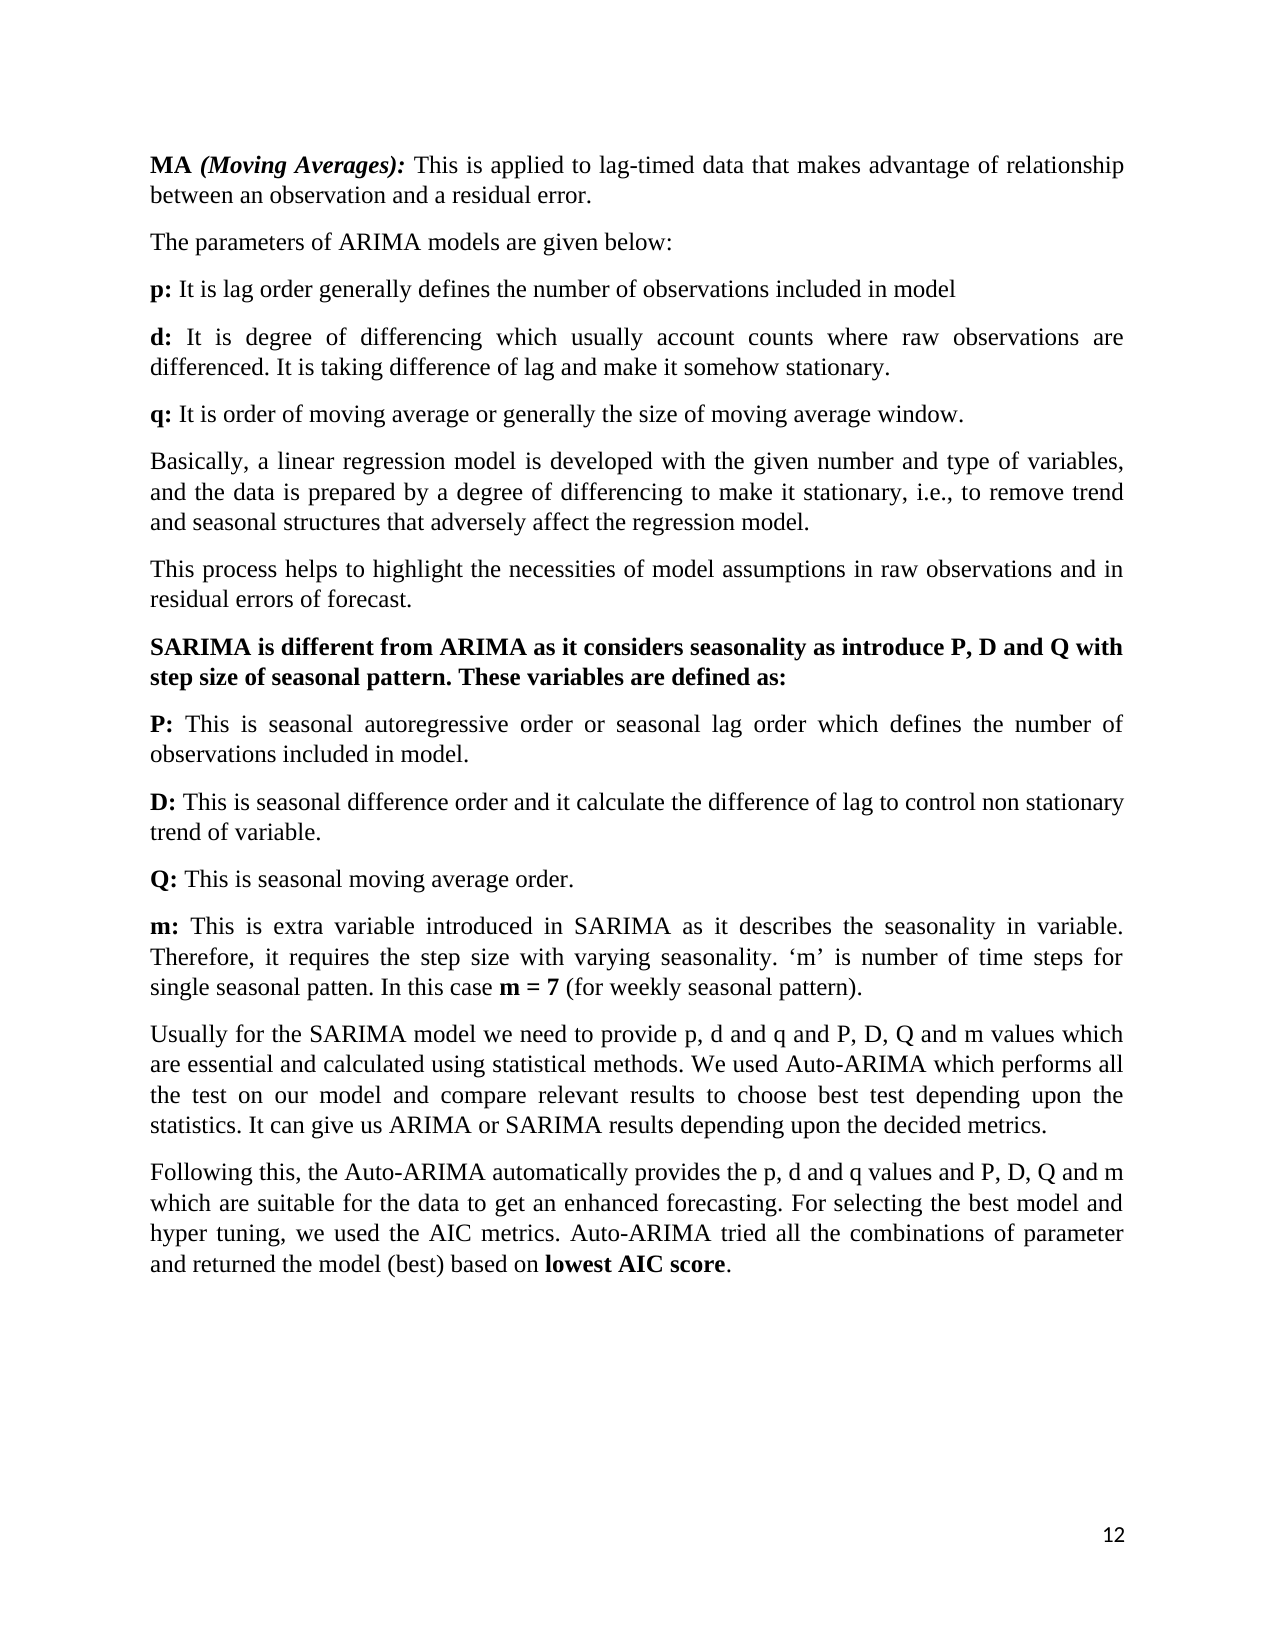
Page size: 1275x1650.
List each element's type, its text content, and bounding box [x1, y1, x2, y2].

text MA (Moving Averages): This is applied to lag-timed data that makes advantage of relationship between an observation and a residual error. [150, 150, 1125, 209]
text SARIMA is different from ARIMA as it considers seasonality as introduce P, D and Q with step size of seasonal pattern. These variables are defined as: [150, 632, 1125, 691]
text This process helps to highlight the necessities of model assumptions in raw observations and in residual errors of forecast. [150, 554, 1125, 613]
text Q: This is seasonal moving average order. [150, 864, 1125, 893]
text D: This is seasonal difference order and it calculate the difference of lag to control non stationary trend of variable. [150, 787, 1125, 846]
text m: This is extra variable introduced in SARIMA as it describes the seasonality in variable. Therefore, it requires the step size with varying seasonality. ‘m’ is number of time steps for single seasonal patten. In this case m = 7 (for weekly seasonal pattern). [150, 911, 1125, 1001]
text d: It is degree of differencing which usually account counts where raw observations are differenced. It is taking difference of lag and make it somehow stationary. [150, 322, 1125, 381]
text q: It is order of moving average or generally the size of moving average window. [150, 399, 1125, 428]
text Basically, a linear regression model is developed with the given number and type of variables, and the data is prepared by a degree of differencing to make it stationary, i.e., to remove trend and seasonal structures that adversely affect the regression model. [150, 446, 1125, 536]
text Following this, the Auto-ARIMA automatically provides the p, d and q values and P, D, Q and m which are suitable for the data to get an enhanced forecasting. For selecting the best model and hyper tuning, we used the AIC metrics. Auto-ARIMA tried all the combinations of parameter and returned the model (best) based on lowest AIC score. [150, 1157, 1125, 1277]
text P: This is seasonal autoregressive order or seasonal lag order which defines the number of observations included in model. [150, 709, 1125, 768]
text p: It is lag order generally defines the number of observations included in model [150, 274, 1125, 303]
text Usually for the SARIMA model we need to provide p, d and q and P, D, Q and m values which are essential and calculated using statistical methods. We used Auto-ARIMA which performs all the test on our model and compare relevant results to choose best test depending upon the statistics. It can give us ARIMA or SARIMA results depending upon the decided metrics. [150, 1019, 1125, 1139]
text The parameters of ARIMA models are given below: [150, 227, 1125, 256]
